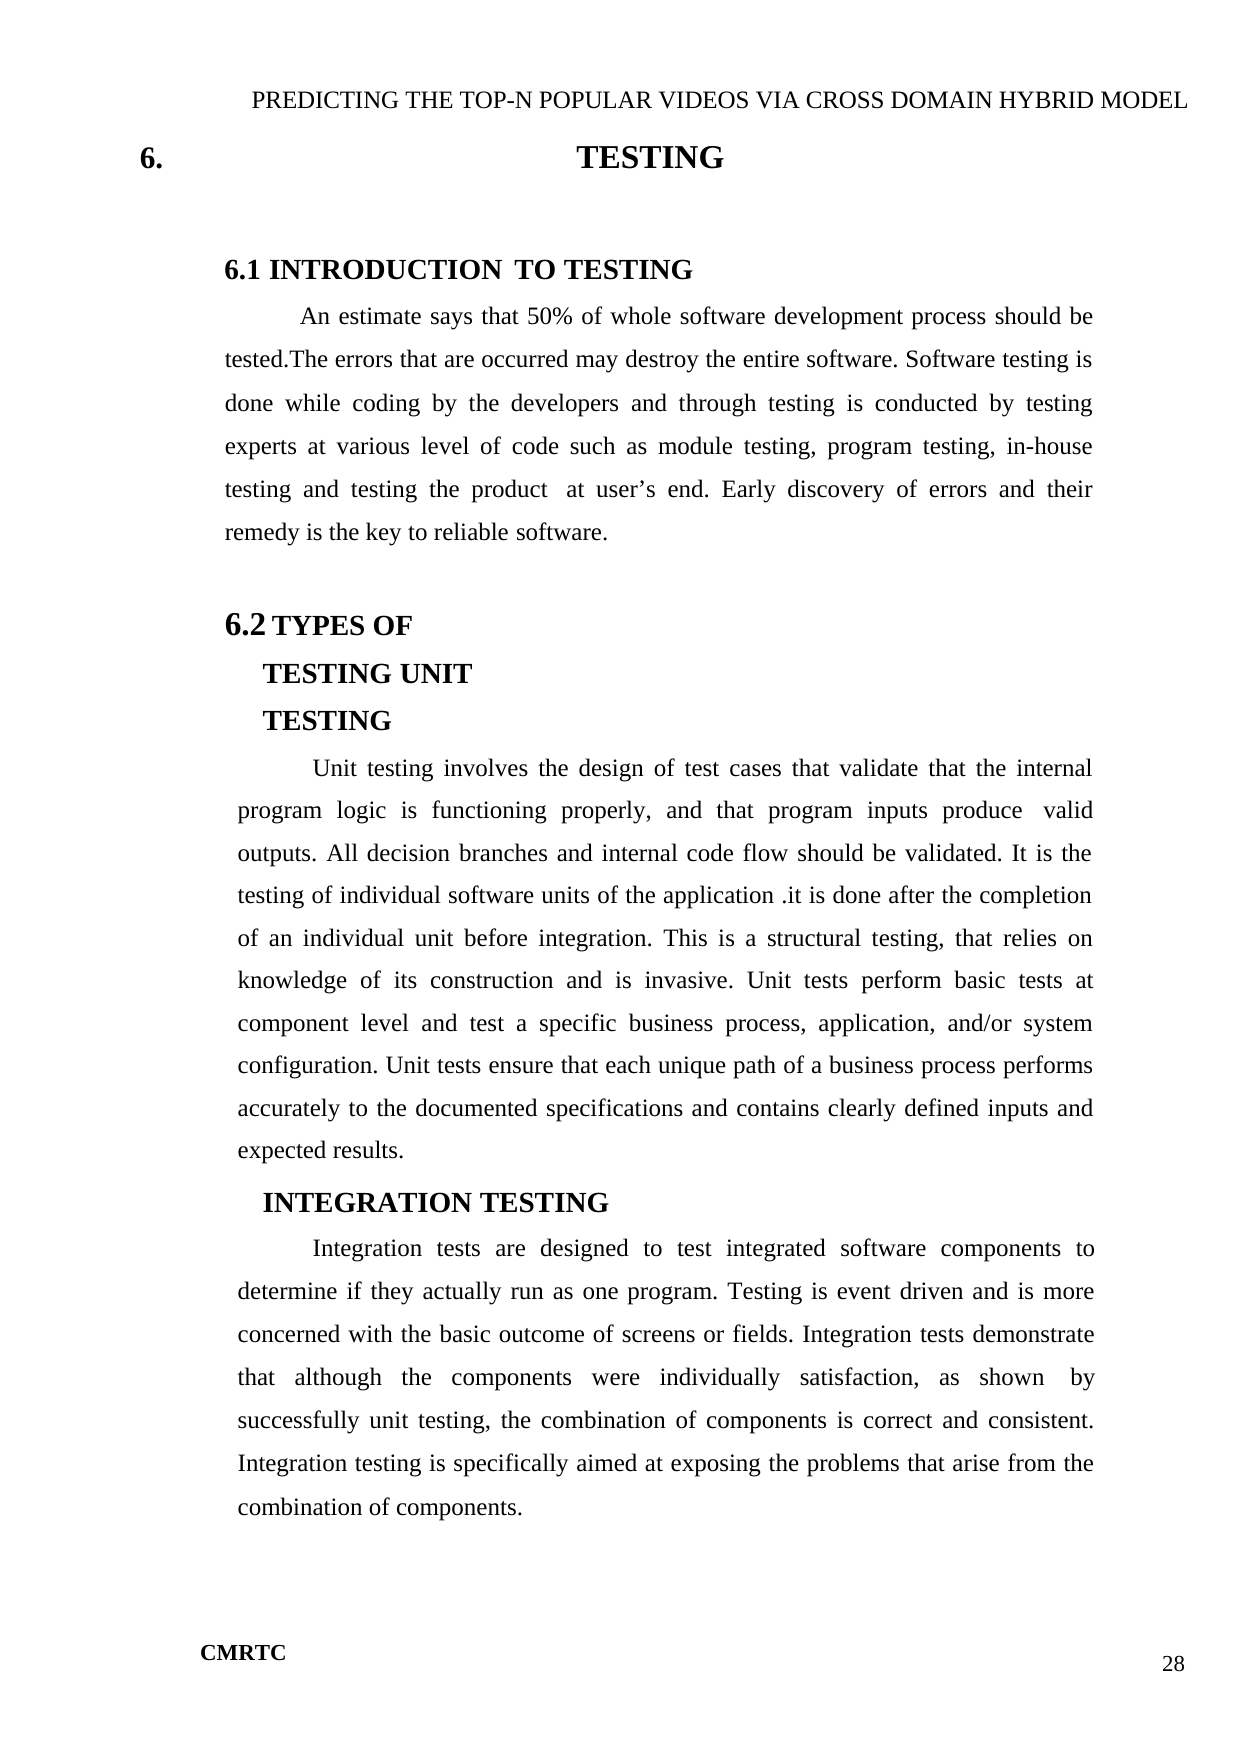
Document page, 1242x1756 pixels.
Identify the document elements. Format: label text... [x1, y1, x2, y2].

subtitle INTRODUCTION TO TESTING [224, 252, 1181, 286]
text Unit testing involves the design of test cases that validate that the internal program logic is functioning properly, and that program inputs produce valid outputs. All decision branches and internal code flow should be validated. It is the testing of individual software units of the application .it is done after the completion of an individual unit before integration. This is a structural testing, that relies on knowledge of its construction and is invasive. Unit tests perform basic tests at component level and test a specific business process, application, and/or system configuration. Unit tests ensure that each unique path of a business process performs accurately to the documented specifications and contains clearly defined inputs and expected results. [237, 753, 1094, 1164]
text Integration tests are designed to test integrated software components to determine if they actually run as one program. Testing is event driven and is more concerned with the basic outcome of screens or fields. Integration tests demonstrate that although the components were individually satisfaction, as shown by successfully unit testing, the combination of components is correct and consistent. Integration testing is specifically aimed at exposing the problems that arise from the combination of components. [237, 1233, 1095, 1520]
subtitle INTEGRATION TESTING [262, 1185, 1181, 1219]
subtitle TYPES OF TESTING UNIT TESTING [224, 604, 547, 736]
subtitle TESTING [139, 137, 1181, 176]
text An estimate says that 50% of whole software development process should be tested.The errors that are occurred may destroy the entire software. Software testing is done while coding by the developers and through testing is conducted by testing experts at various level of code such as module testing, program testing, in-house testing and testing the product at user’s end. Early discovery of errors and their remedy is the key to reliable software. [224, 301, 1093, 546]
